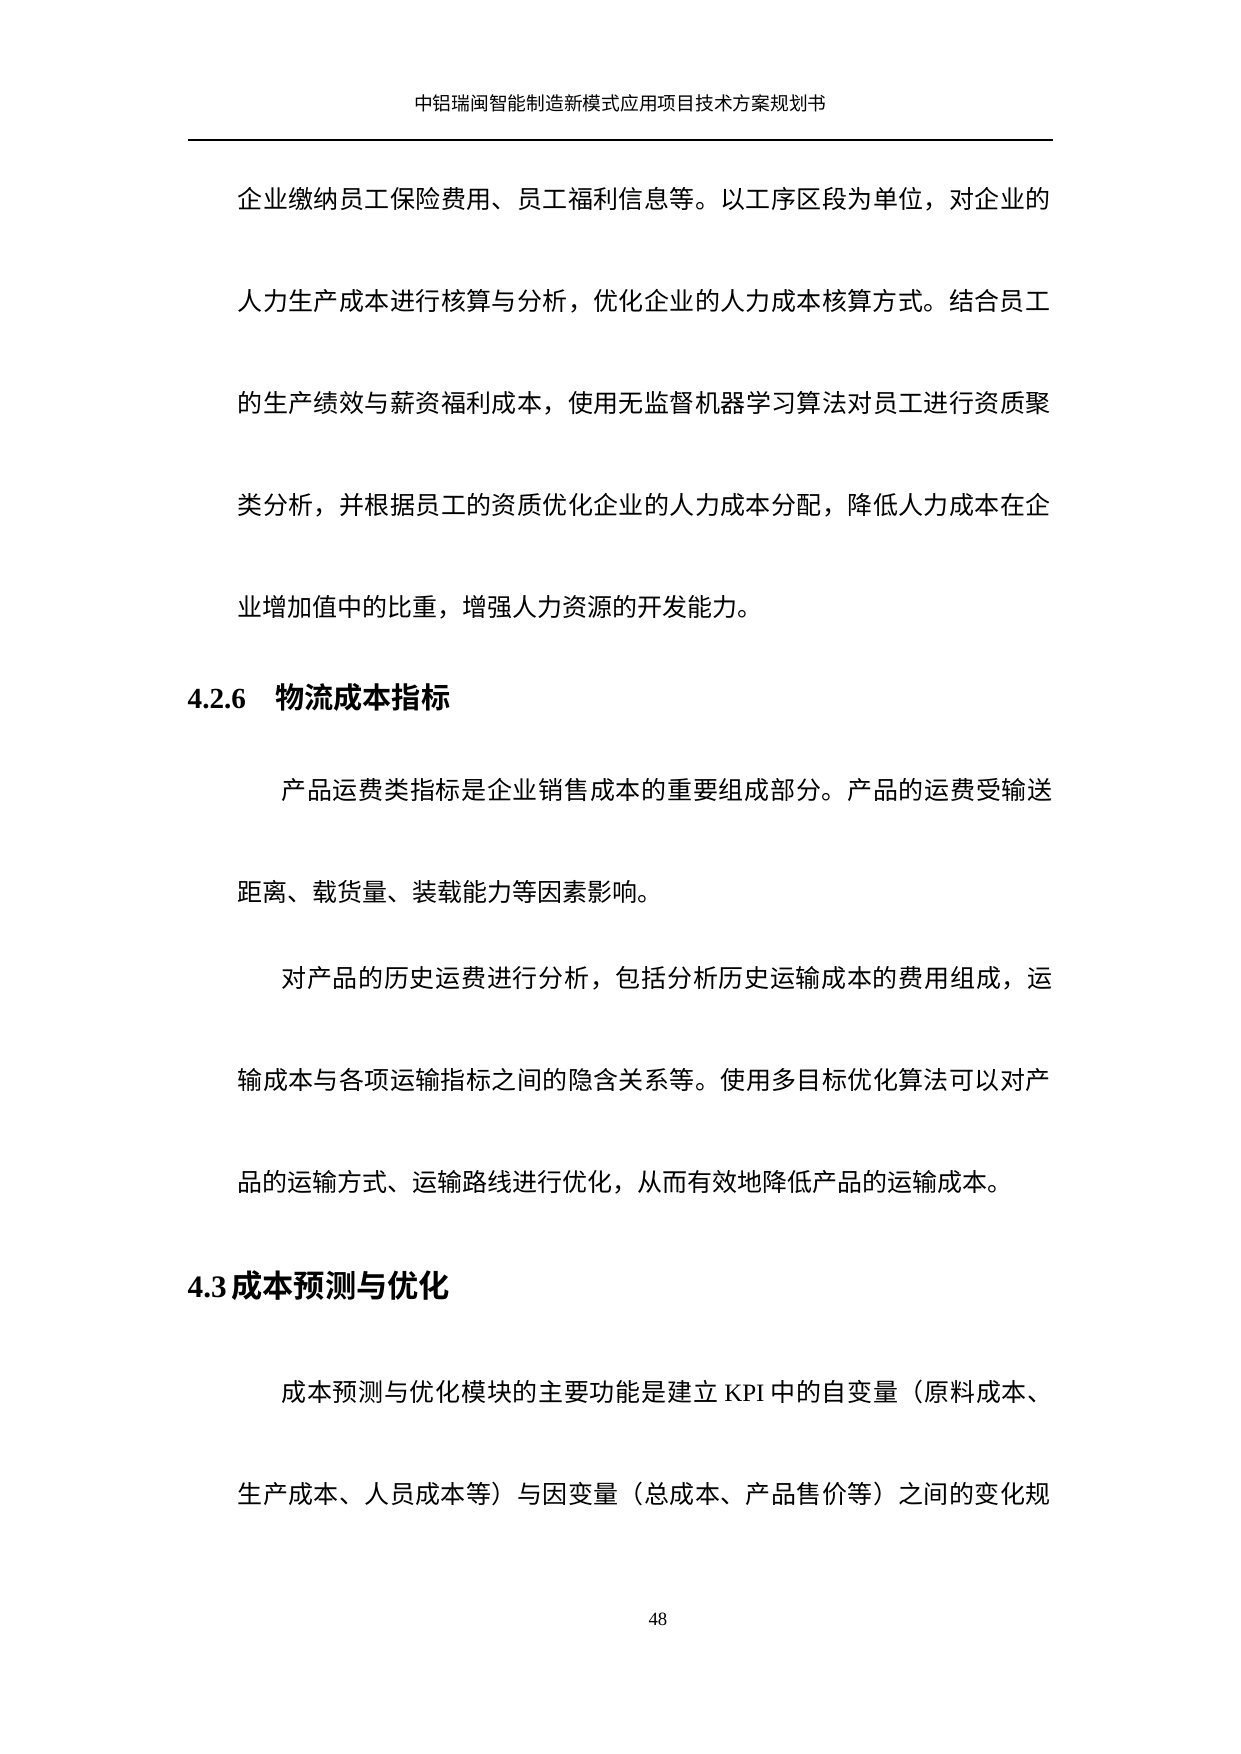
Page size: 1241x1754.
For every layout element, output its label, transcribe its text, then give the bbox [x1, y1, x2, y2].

text 对产品的历史运费进行分析，包括分析历史运输成本的费用组成，运输成本与各项运输指标之间的隐含关系等。使用多目标优化算法可以对产品的运输方式、运输路线进行优化，从而有效地降低产品的运输成本。 [237, 943, 1053, 1214]
subtitle 成本预测与优化 [187, 1249, 1053, 1317]
text 产品运费类指标是企业销售成本的重要组成部分。产品的运费受输送距离、载货量、装载能力等因素影响。 [237, 755, 1053, 924]
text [237, 1357, 1053, 1527]
subtitle 物流成本指标 [187, 674, 1053, 717]
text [237, 164, 1053, 639]
